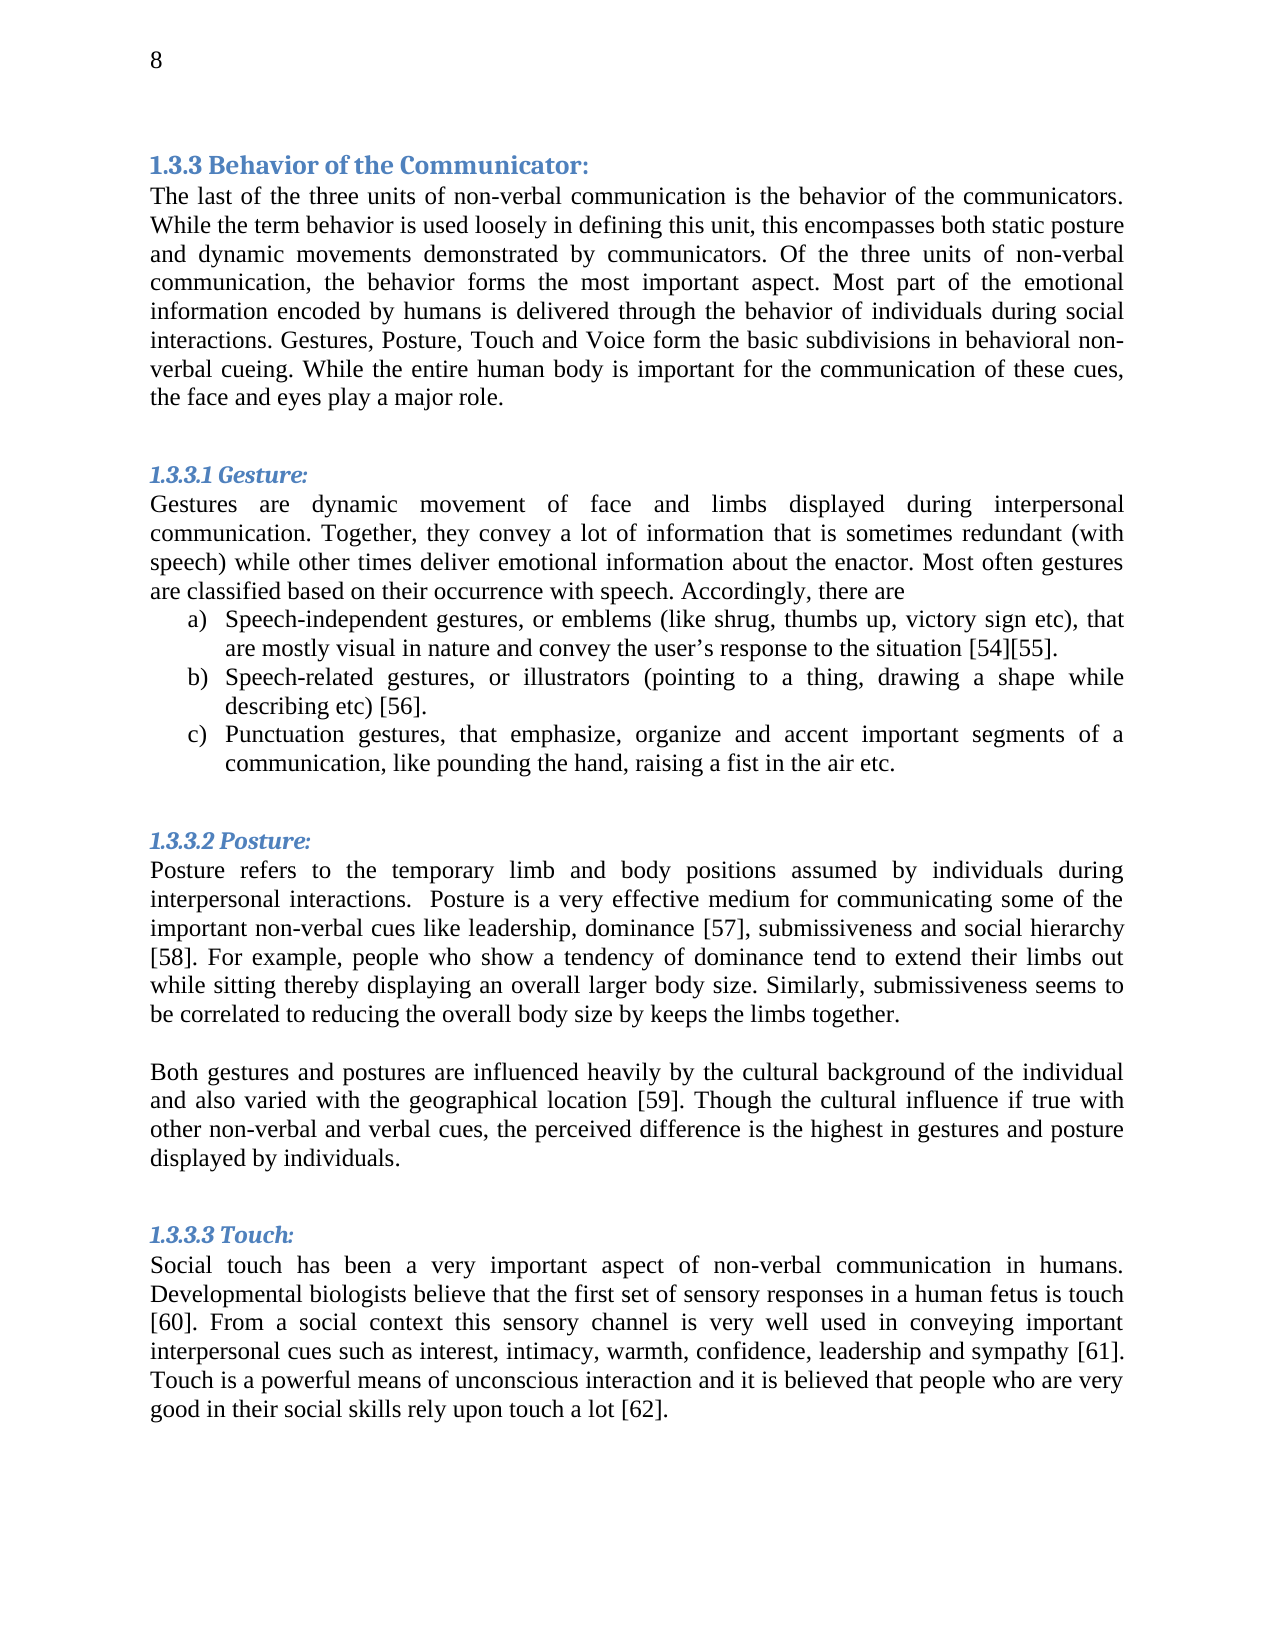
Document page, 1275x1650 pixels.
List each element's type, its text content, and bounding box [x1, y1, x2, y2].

list Speech-independent gestures, or emblems (like shrug, thumbs up, victory sign etc), that are mostly visual in nature and convey the user’s response to the situation [54]. [187, 604, 1125, 662]
subtitle 1.3.3.3 Touch: [150, 1221, 1125, 1250]
list Punctuation gestures, that emphasize, organize and accent important segments of a communication, like pounding the hand, raising a fist in the air etc. [187, 719, 1125, 777]
text Social touch has been a very important aspect of non-verbal communication in humans. Developmental biologists believe that the first set of sensory responses in a human fetus is touch . From a social context this sensory channel is very well used in conveying important interpersonal cues such as interest, intimacy, warmth, confidence, leadership and sympathy . Touch is a powerful means of unconscious interaction and it is believed that people who are very good in their social skills rely upon touch a lot . [150, 1250, 1125, 1422]
text Both gestures and postures are influenced heavily by the cultural background of the individual and also varied with the geographical location . Though the cultural influence if true with other non-verbal and verbal cues, the perceived difference is the highest in gestures and posture displayed by individuals. [150, 1057, 1125, 1172]
subtitle 1.3.3 Behavior of the Communicator: [150, 150, 1125, 181]
text Posture refers to the temporary limb and body positions assumed by individuals during interpersonal interactions. Posture is a very effective medium for communicating some of the important non-verbal cues like leadership, dominance , submissiveness and social hierarchy . For example, people who show a tendency of dominance tend to extend their limbs out while sitting thereby displaying an overall larger body size. Similarly, submissiveness seems to be correlated to reducing the overall body size by keeps the limbs together. [150, 855, 1125, 1028]
list Speech-related gestures, or illustrators (pointing to a thing, drawing a shape while describing etc) . [187, 662, 1125, 719]
subtitle 1.3.3.1 Gesture: [150, 461, 1125, 489]
text The last of the three units of non-verbal communication is the behavior of the communicators. While the term behavior is used loosely in defining this unit, this encompasses both static posture and dynamic movements demonstrated by communicators. Of the three units of non-verbal communication, the behavior forms the most important aspect. Most part of the emotional information encoded by humans is delivered through the behavior of individuals during social interactions. Gestures, Posture, Touch and Voice form the basic subdivisions in behavioral non-verbal cueing. While the entire human body is important for the communication of these cues, the face and eyes play a major role. [150, 181, 1125, 411]
text Gestures are dynamic movement of face and limbs displayed during interpersonal communication. Together, they convey a lot of information that is sometimes redundant (with speech) while other times deliver emotional information about the enactor. Most often gestures are classified based on their occurrence with speech. Accordingly, there are [150, 489, 1125, 604]
subtitle 1.3.3.2 Posture: [150, 827, 1125, 855]
